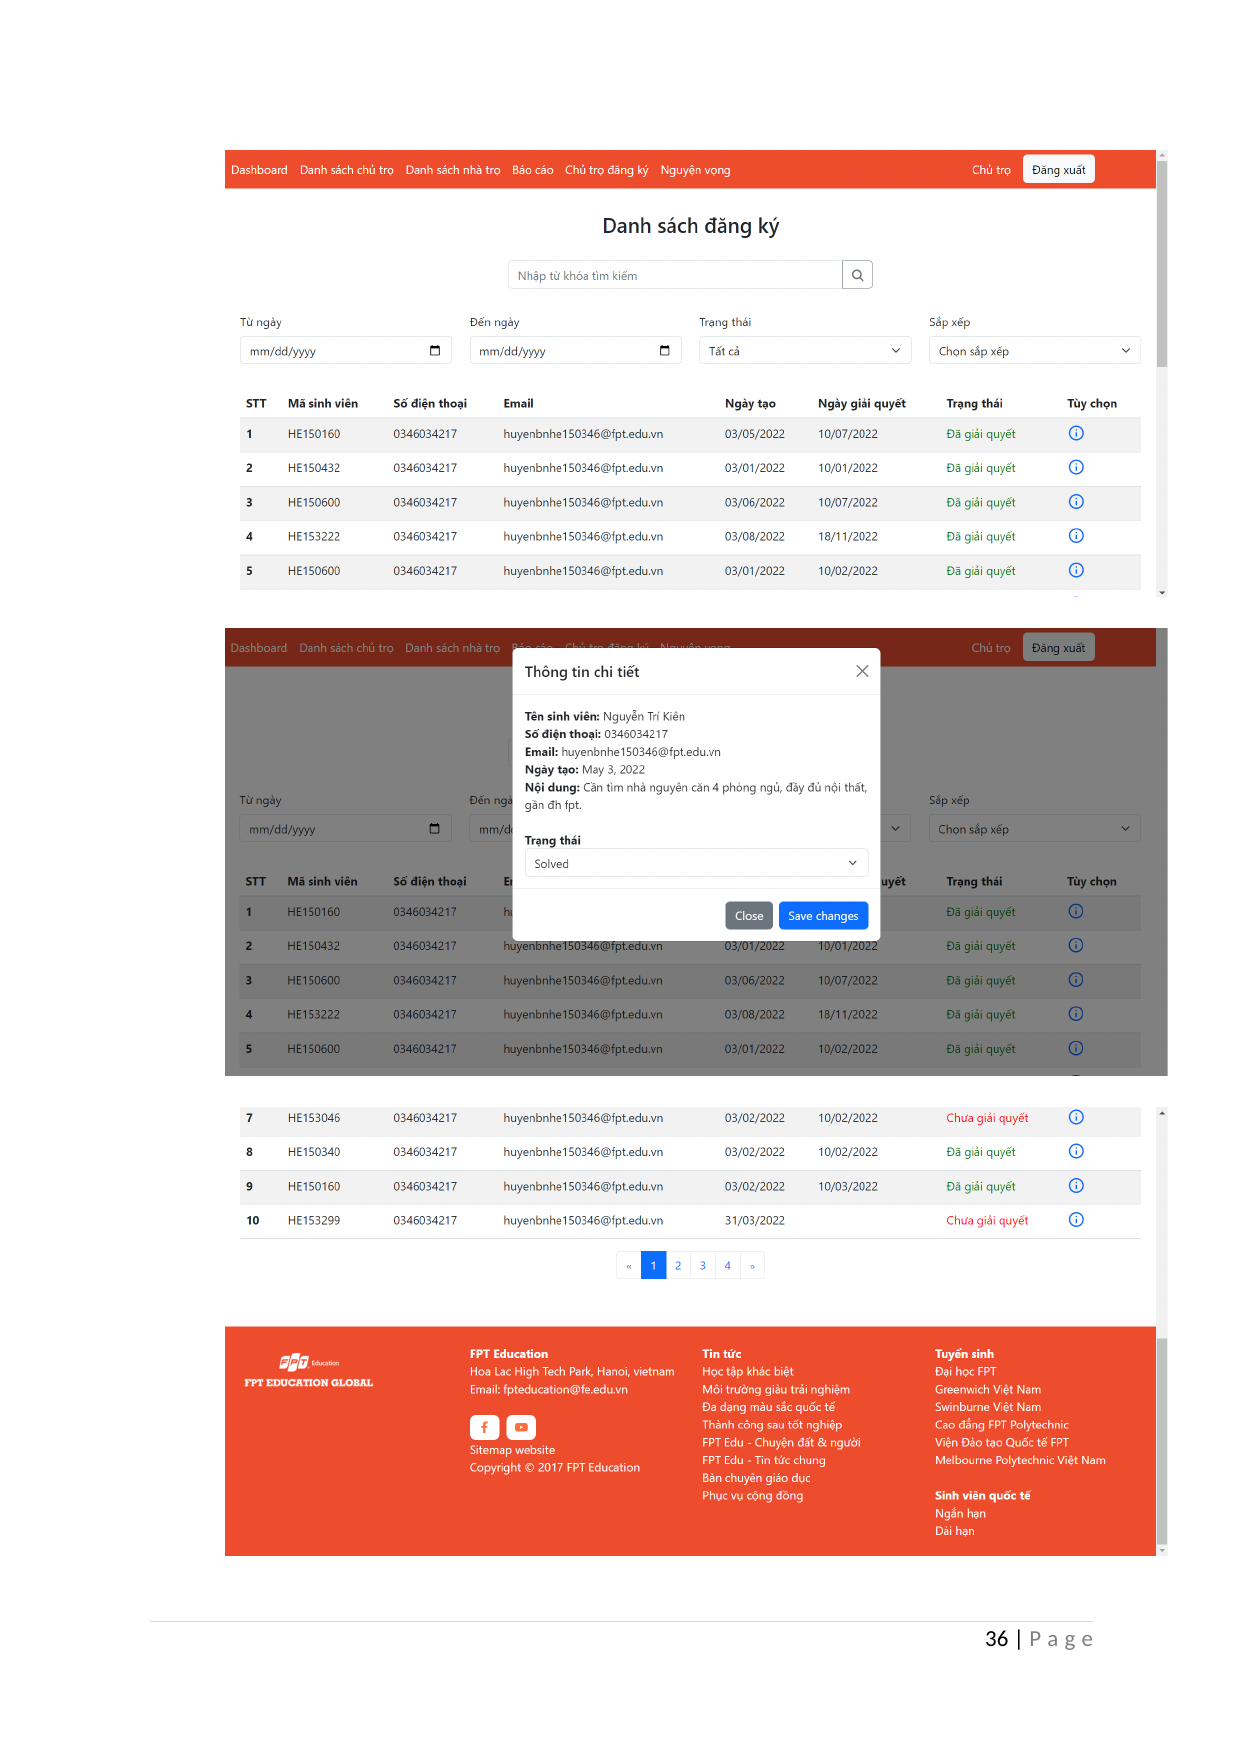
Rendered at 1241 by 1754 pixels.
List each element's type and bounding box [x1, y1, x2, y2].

picture [225, 150, 1168, 597]
picture [225, 628, 1168, 1076]
picture [225, 1107, 1168, 1556]
